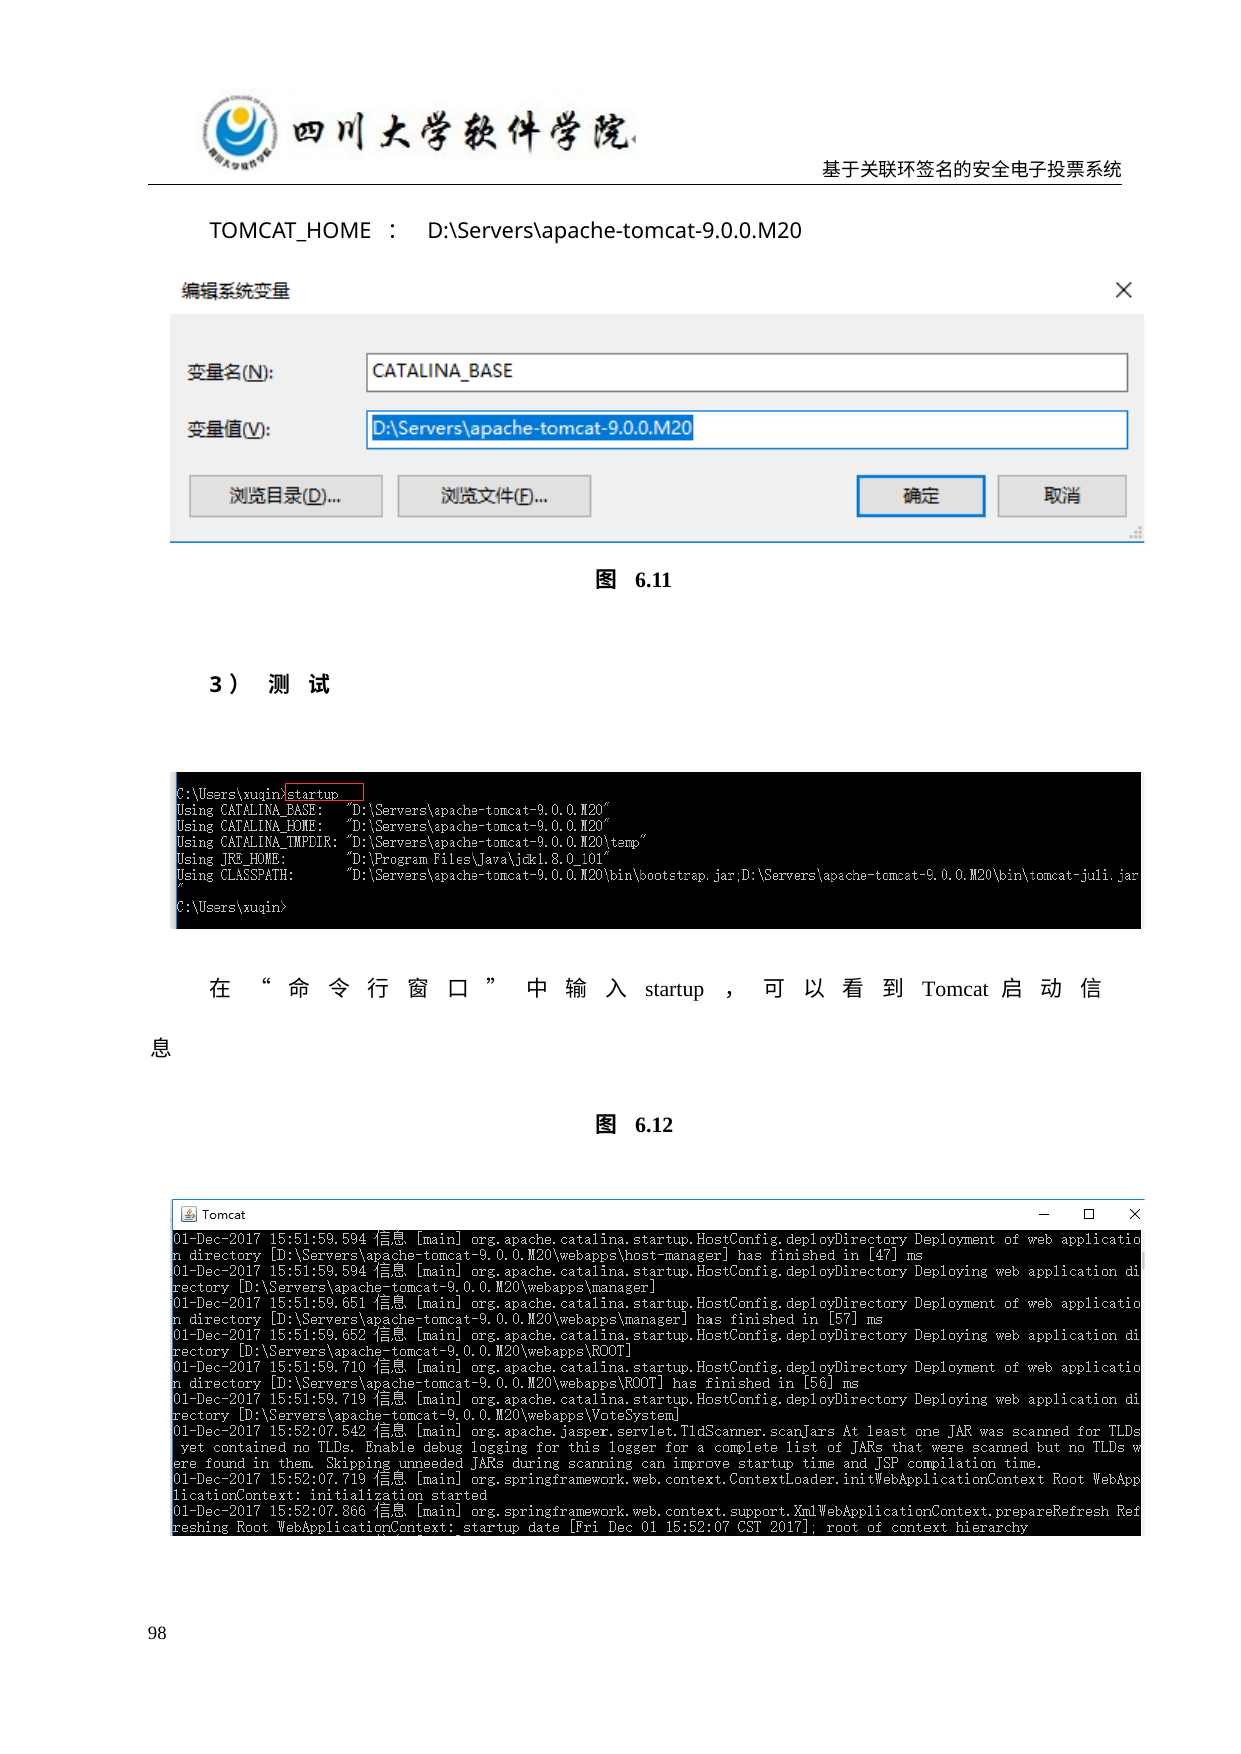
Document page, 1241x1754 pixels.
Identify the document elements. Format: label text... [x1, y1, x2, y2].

picture [170, 272, 1145, 543]
text TOMCAT_HOME：D:\Servers\apache-tomcat-9.0.0.M20 [150, 198, 1120, 259]
picture [170, 1199, 1145, 1536]
picture [197, 88, 639, 177]
text 3）测试 [150, 653, 1120, 714]
picture [170, 772, 1145, 929]
text 图6.12 [150, 1093, 1120, 1153]
